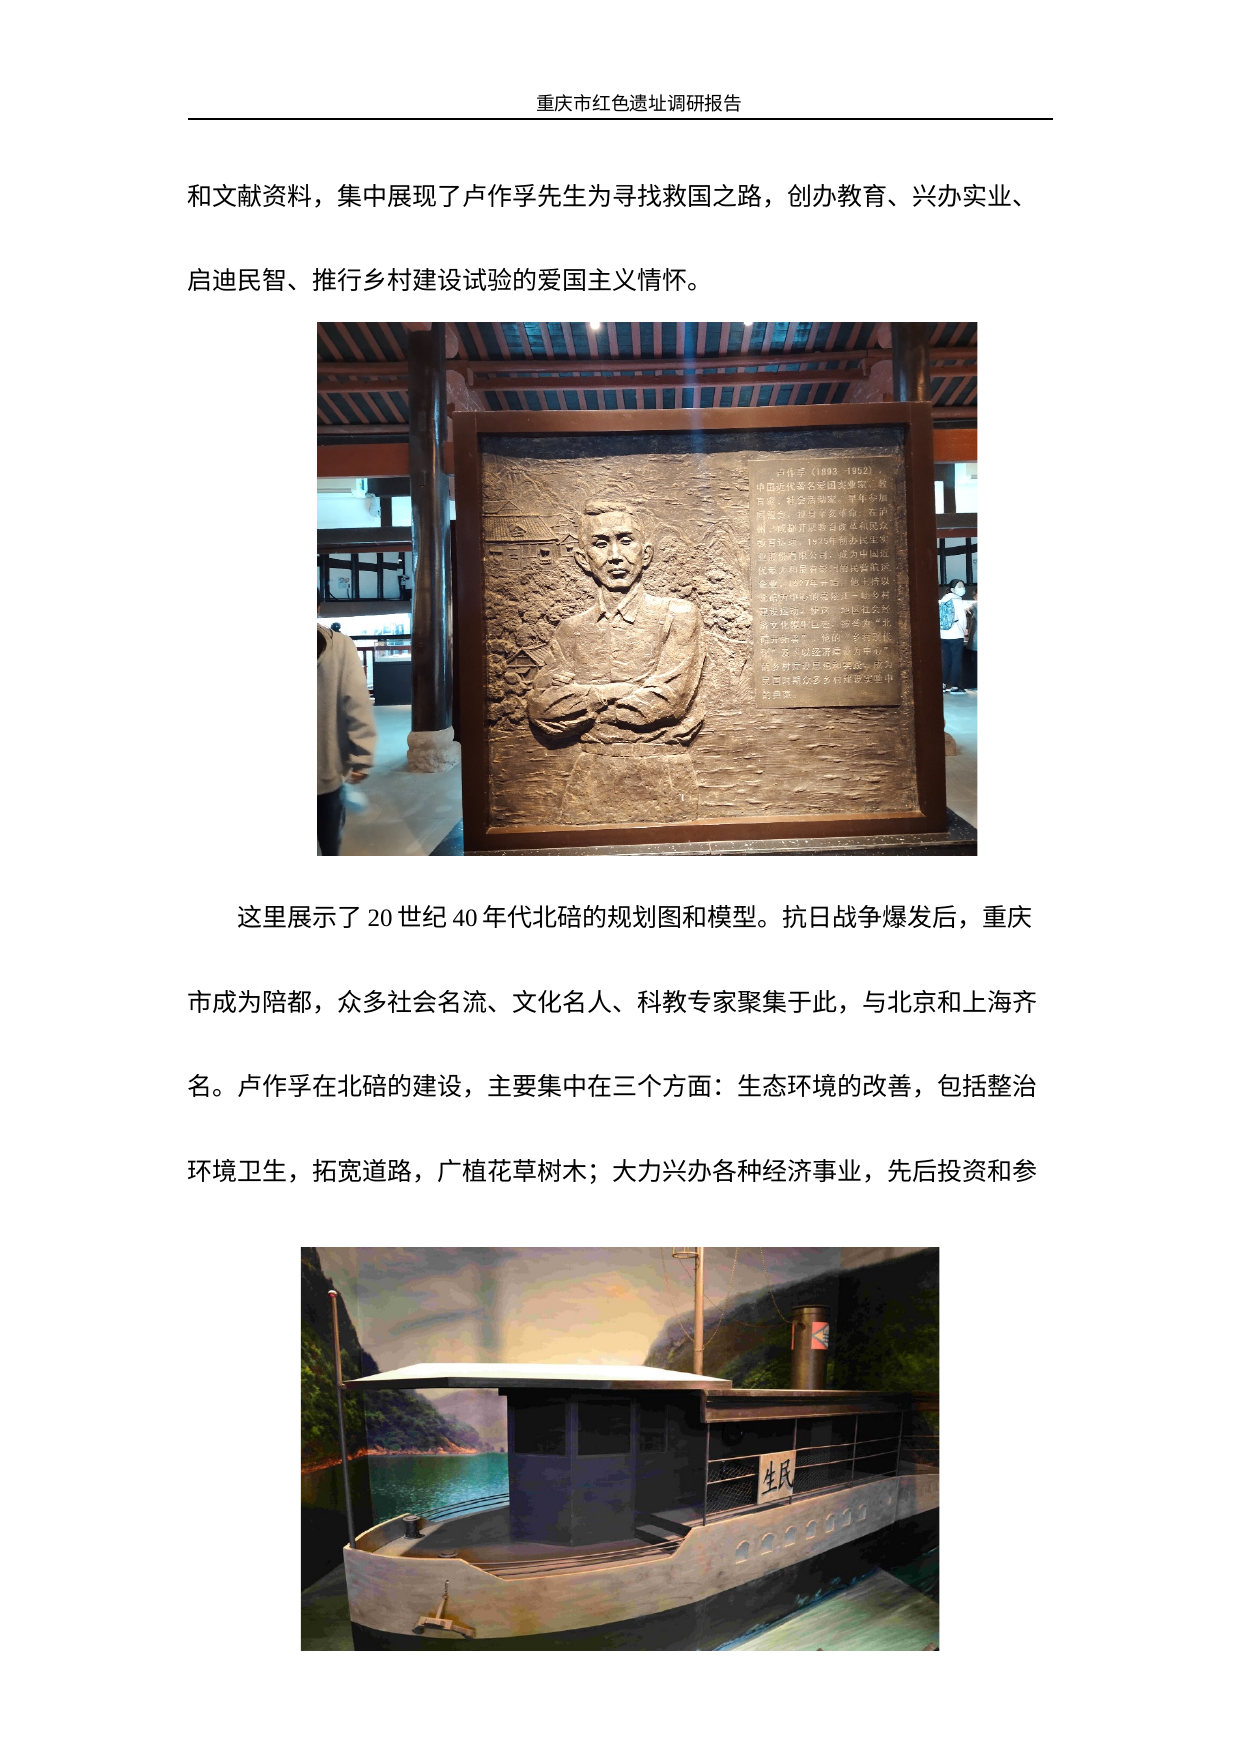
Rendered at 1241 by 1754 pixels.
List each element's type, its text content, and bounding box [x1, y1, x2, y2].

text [187, 162, 1053, 311]
text 这里展示了20世纪40年代北碚的规划图和模型。抗日战争爆发后，重庆市成为陪都，众多社会名流、文化名人、科教专家聚集于此，与北京和上海齐名。卢作孚在北碚的建设，主要集中在三个方面：生态环境的改善，包括整治环境卫生，拓宽道路，广植花草树木；大力兴办各种经济事业，先后投资和参与兴办北川铁路公司、天府煤矿公司、三峡染织厂、农村银行等；创办文化事业和社会公共事业，包括地方医院、图书馆、公共运动场、平民公园、各类民众学校等。卢作孚创办的民生公司，从1926年一条小火轮开始，到1950年已拥有客货轮船140多艘，独资或合资创建了70多个企业和附属设施。同时，他开辟了数千公里的内河航线，将曾经不可一世的外国轮船，逐出了长江上游，崛起于长江，争雄于列强。 [187, 883, 1053, 1202]
picture [317, 322, 978, 856]
picture [300, 1247, 940, 1651]
